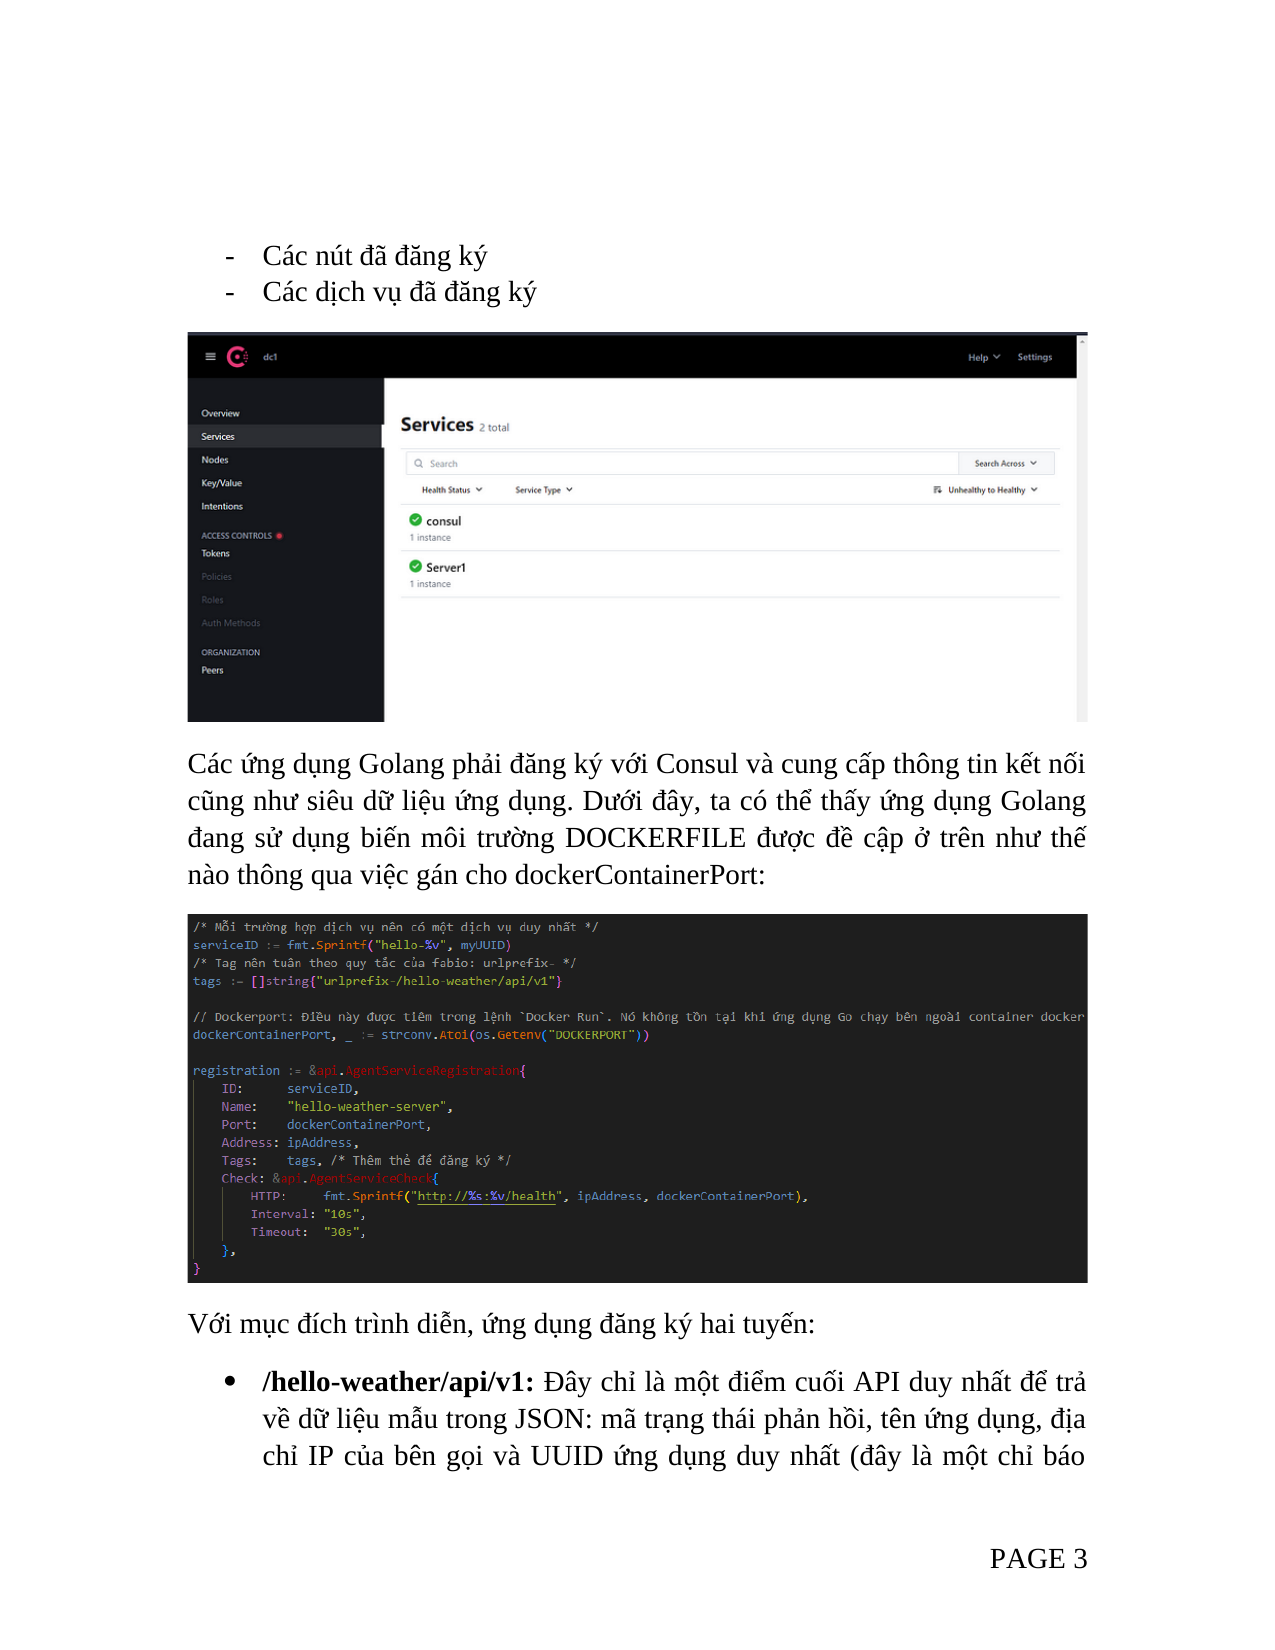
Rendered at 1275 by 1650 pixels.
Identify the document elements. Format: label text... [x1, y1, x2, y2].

picture [187, 914, 1088, 1283]
list Các dịch vụ đã đăng ký [225, 274, 1087, 308]
text Với mục đích trình diễn, ứng dụng đăng ký hai tuyến: [187, 1306, 1087, 1340]
text Các ứng dụng Golang phải đăng ký với Consul và cung cấp thông tin kết nối cũng như siêu dữ liệu ứng dụng. Dưới đây, ta có thể thấy ứng dụng Golang đang sử dụng biến môi trường DOCKERFILE được đề cập ở trên như thế nào thông qua việc gán cho dockerContainerPort: [187, 746, 1087, 890]
picture [187, 332, 1088, 722]
list Các nút đã đăng ký [225, 238, 1087, 271]
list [225, 1364, 1087, 1472]
